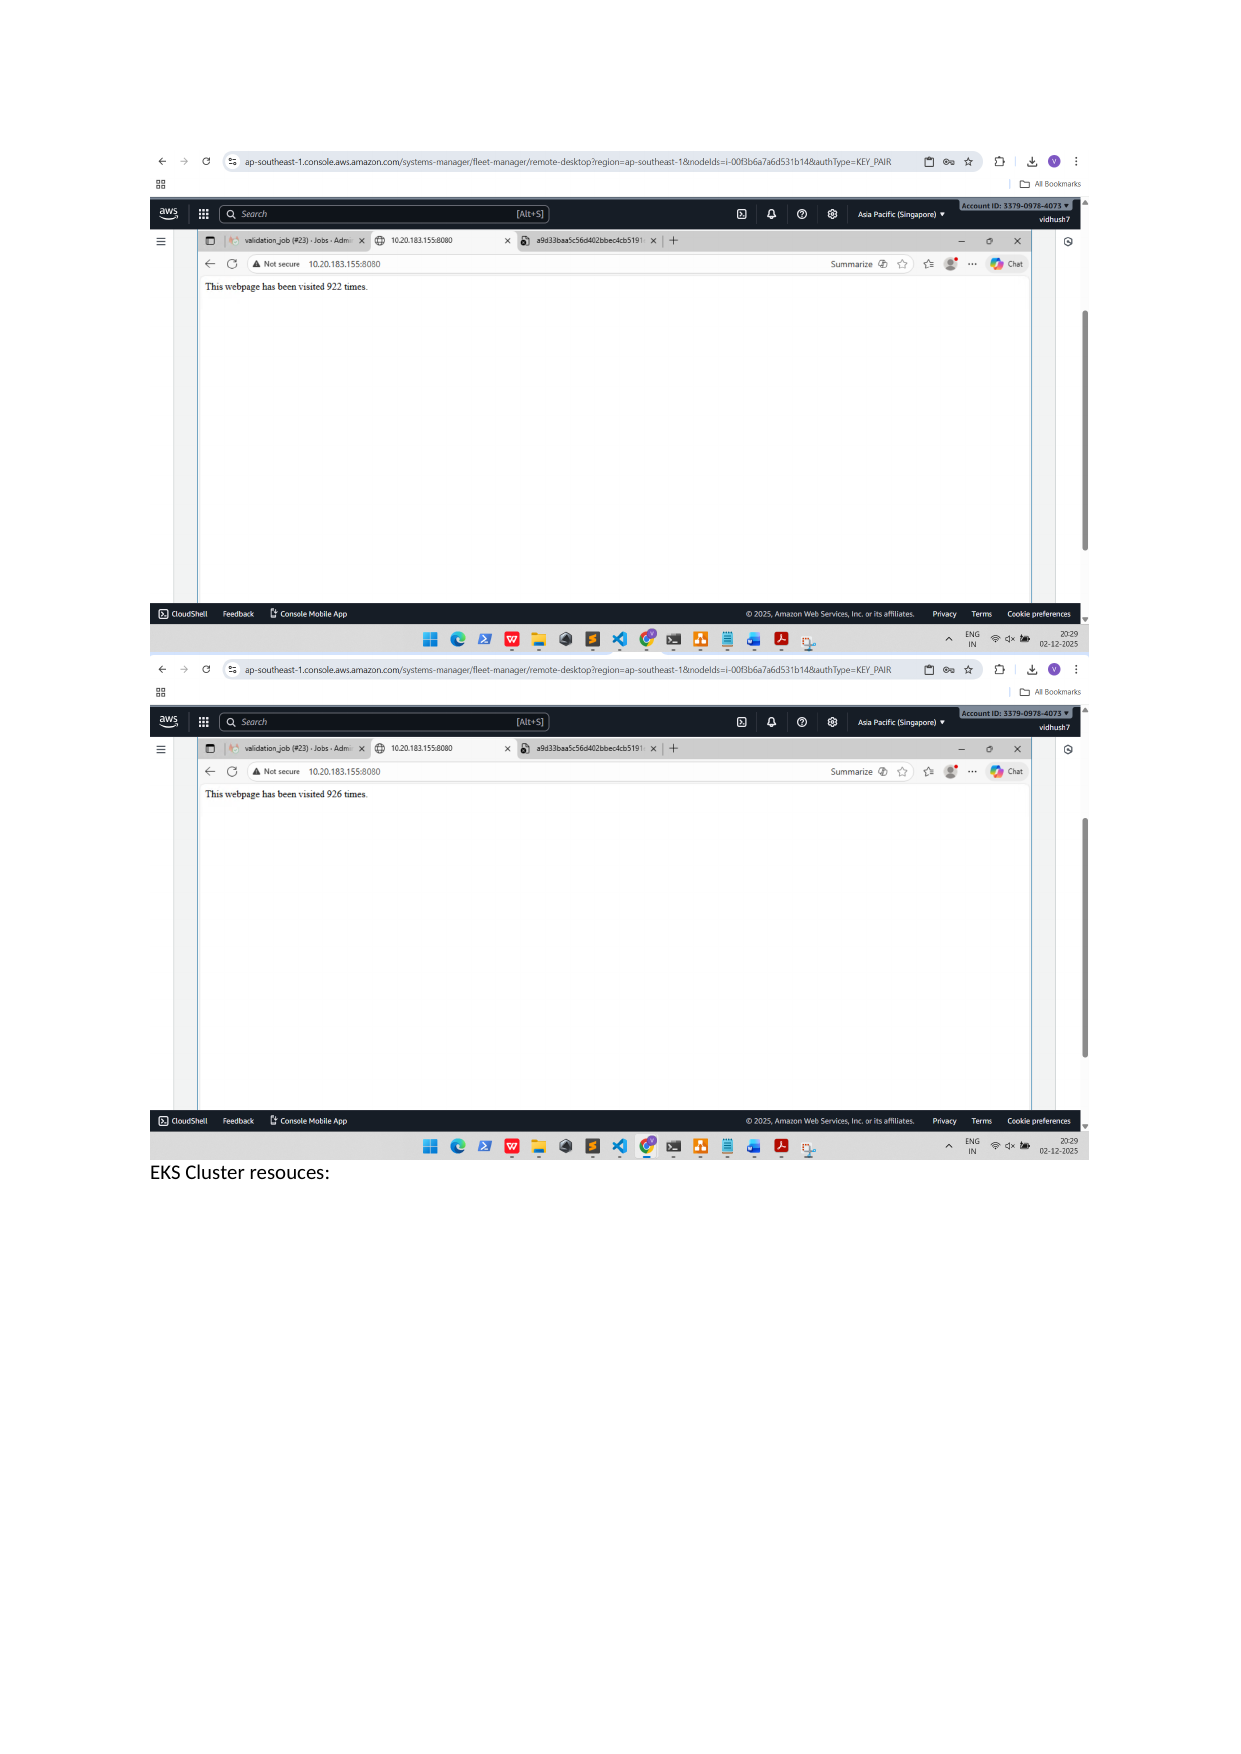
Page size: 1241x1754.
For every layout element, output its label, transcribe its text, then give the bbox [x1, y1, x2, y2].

text EKS Cluster resouces: [150, 1159, 1090, 1185]
picture [150, 150, 1089, 1160]
